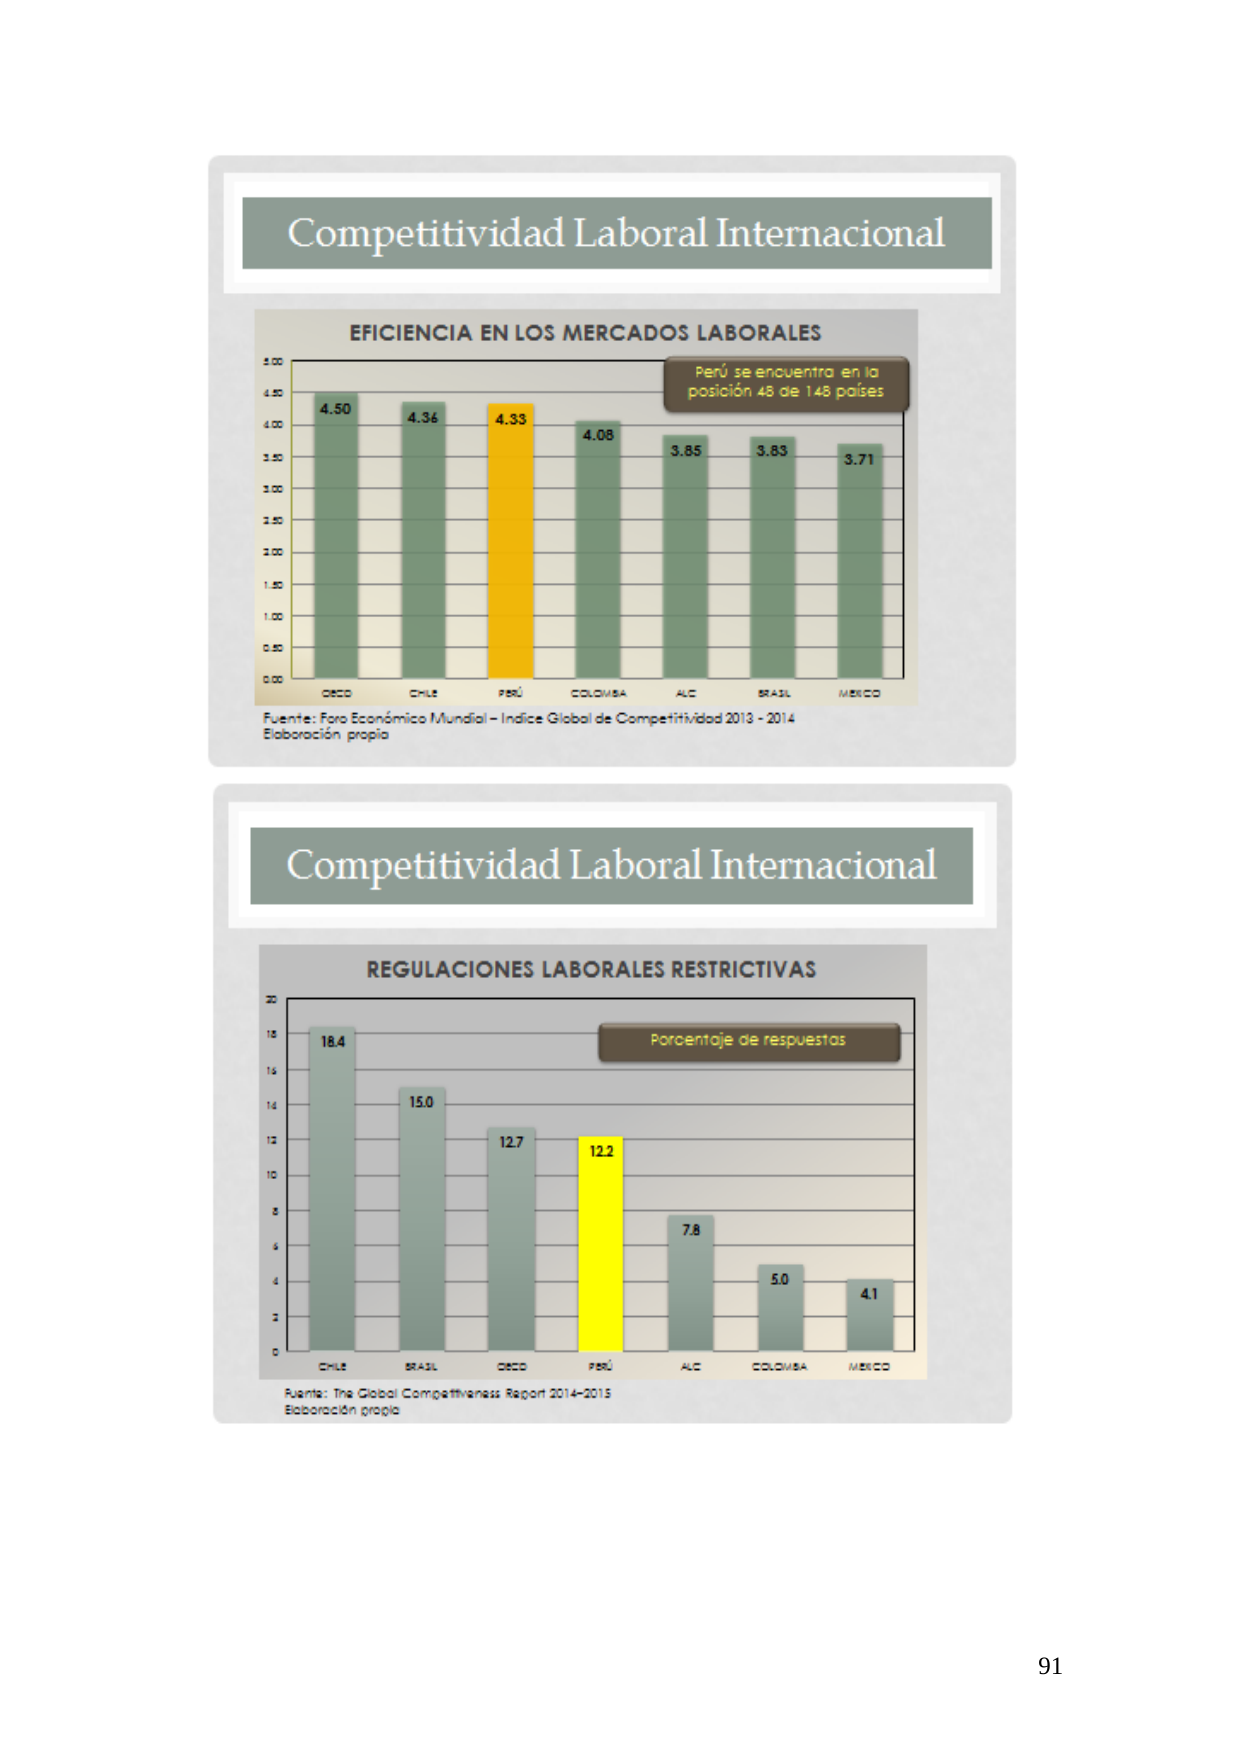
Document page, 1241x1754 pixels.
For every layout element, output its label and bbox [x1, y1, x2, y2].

picture [200, 147, 1025, 1433]
